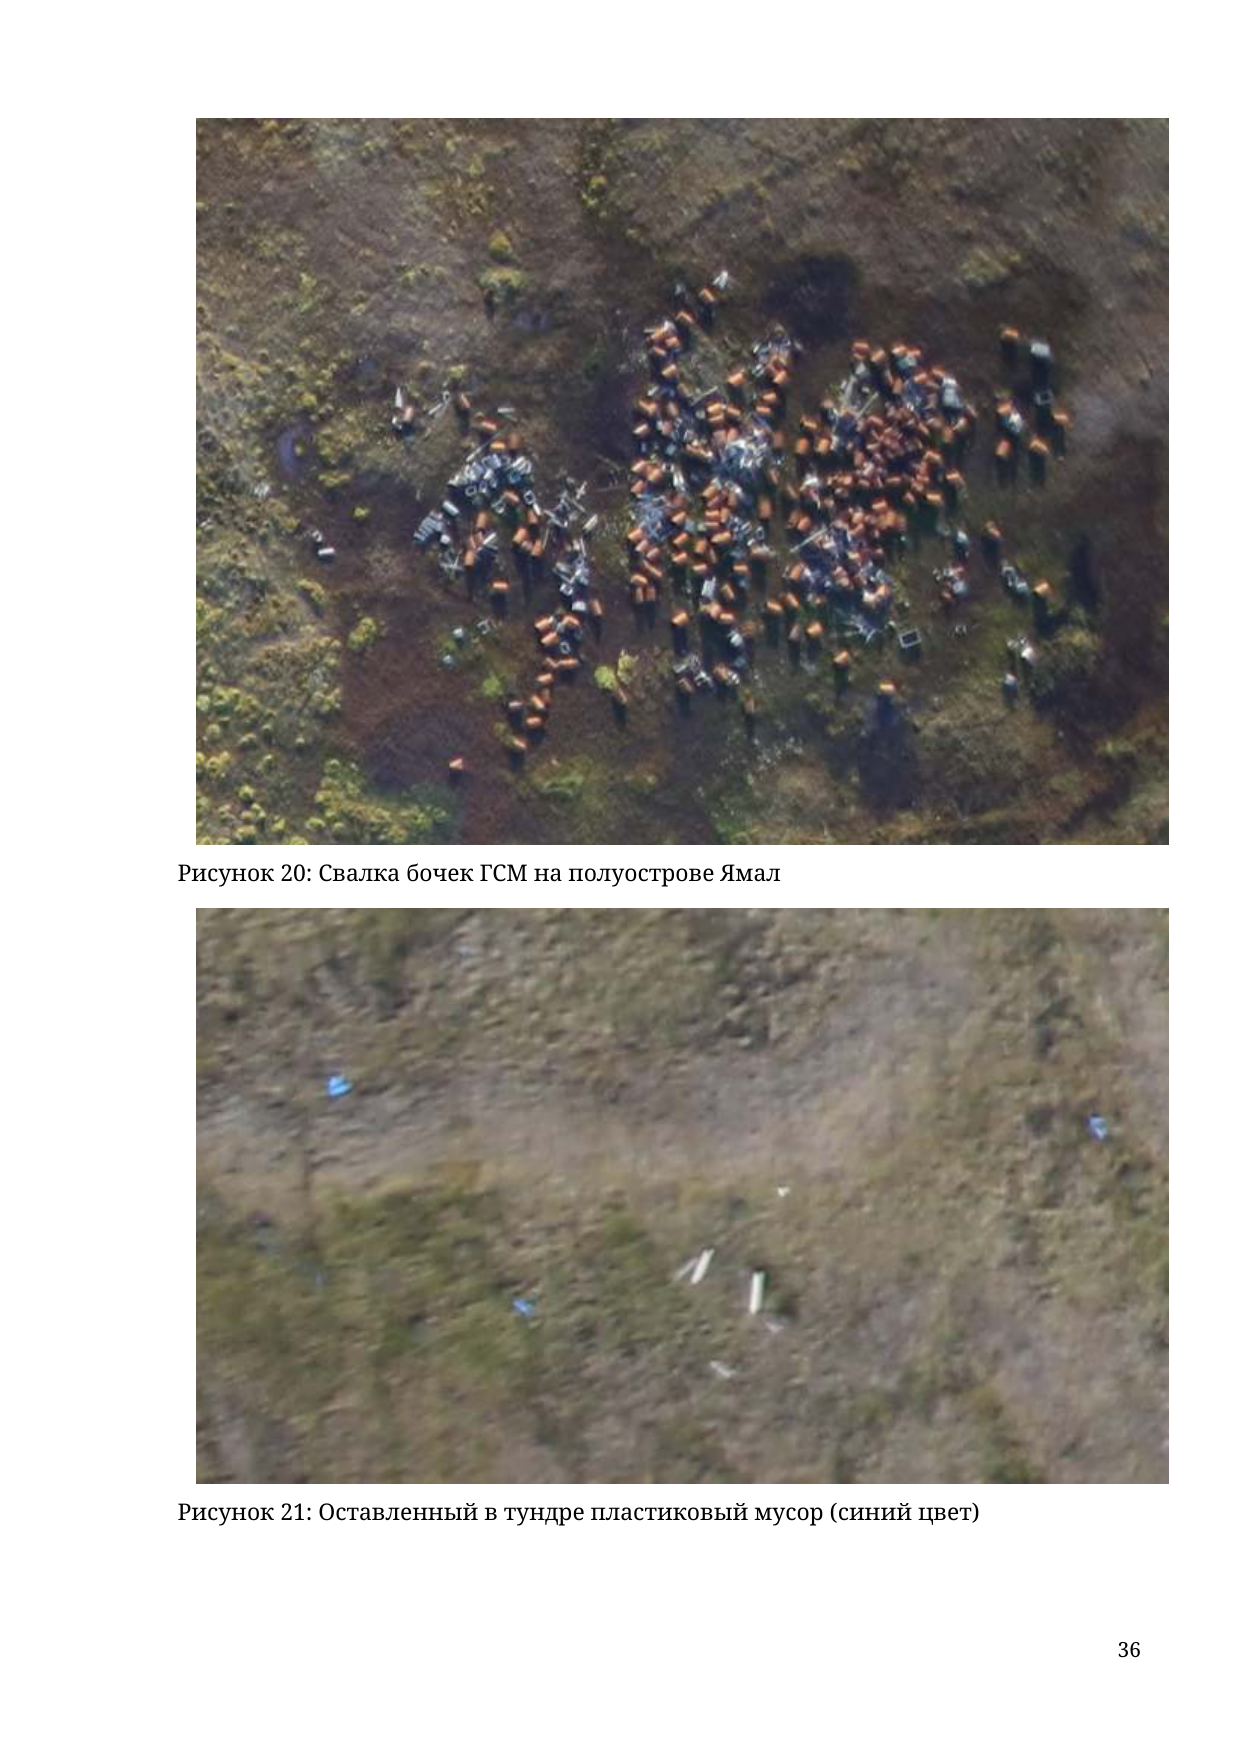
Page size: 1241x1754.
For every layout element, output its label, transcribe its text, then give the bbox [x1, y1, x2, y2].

text Рисунок 21: Оставленный в тундре пластиковый мусор (синий цвет) [177, 1496, 1152, 1527]
picture [196, 908, 1169, 1484]
picture [196, 118, 1169, 845]
text Рисунок 20: Свалка бочек ГСМ на полуострове Ямал [177, 857, 1152, 889]
